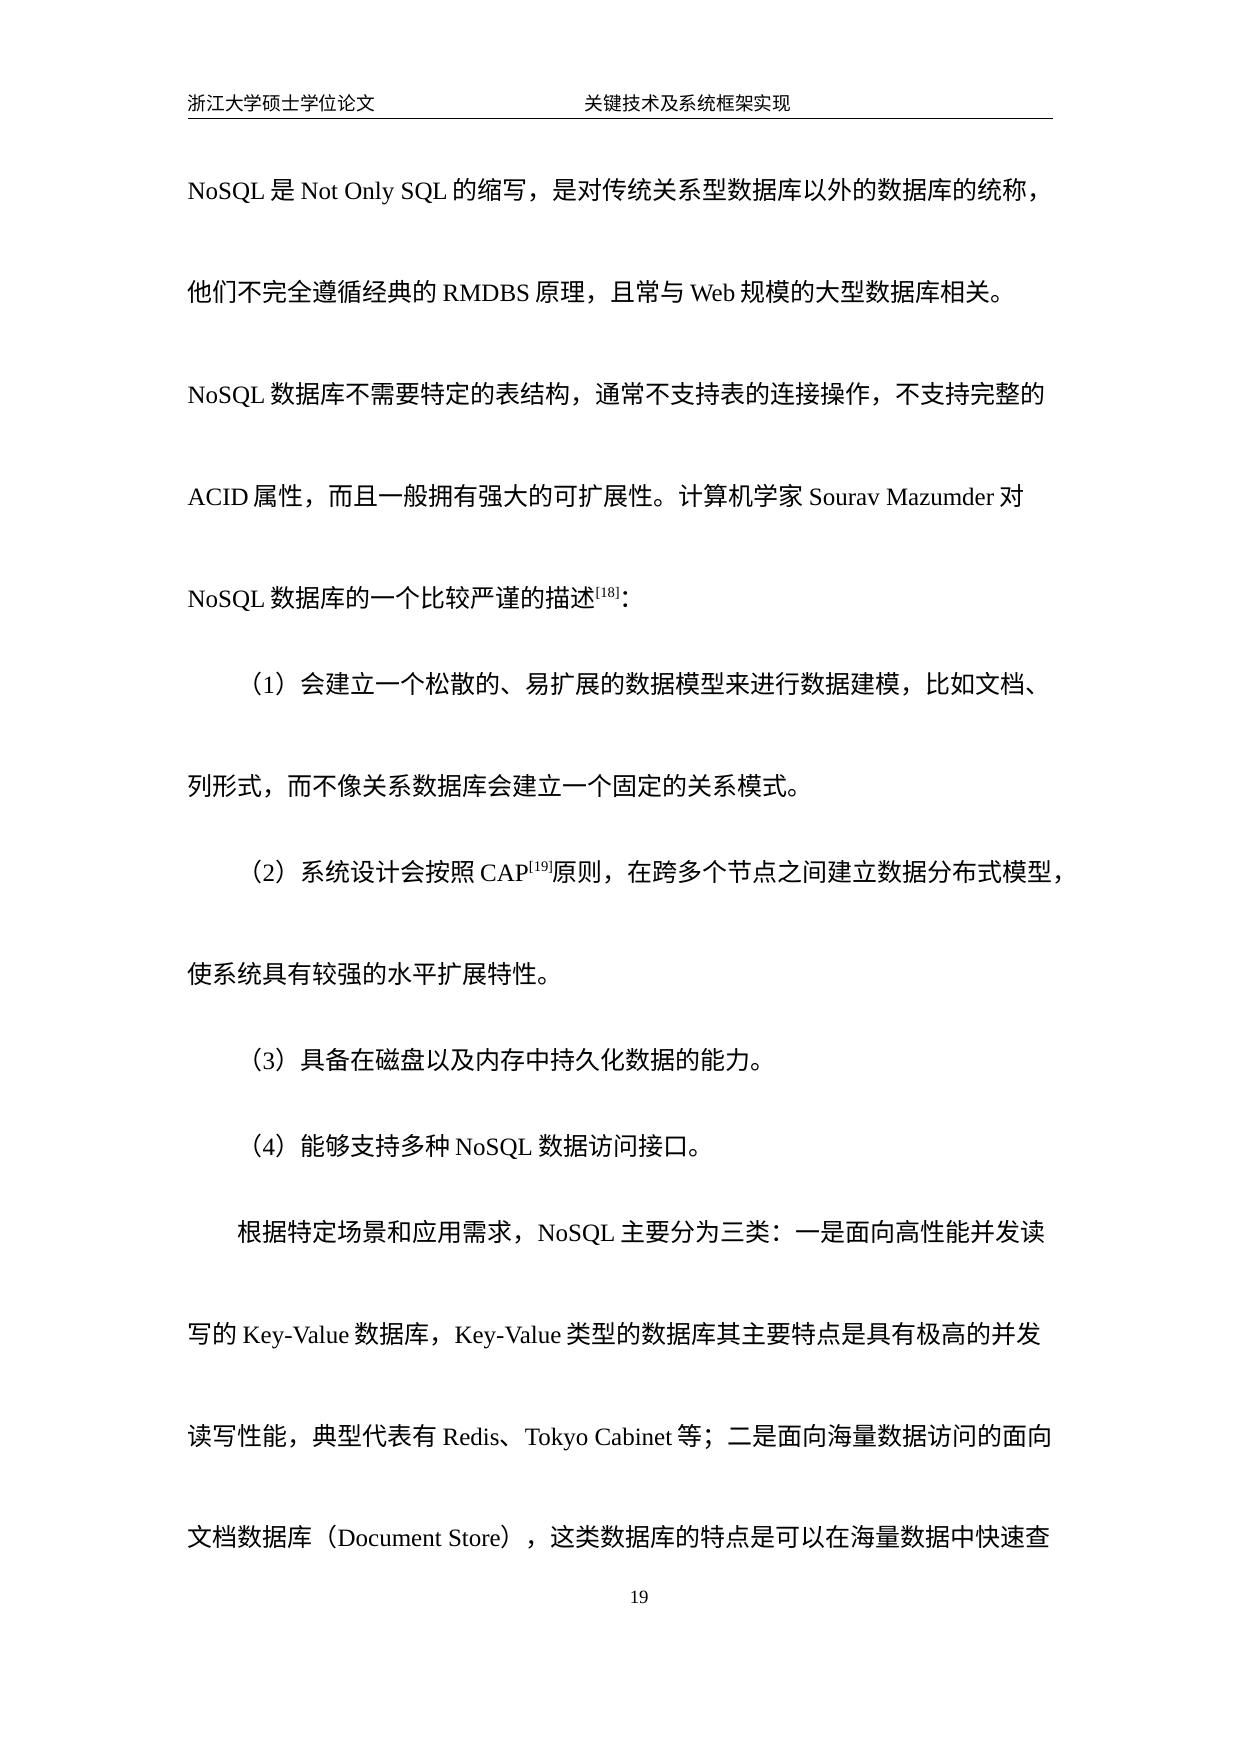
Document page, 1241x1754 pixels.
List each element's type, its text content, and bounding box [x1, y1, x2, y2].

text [187, 1196, 1053, 1570]
text （1）会建立一个松散的、易扩展的数据模型来进行数据建模，比如文档、列形式，而不像关系数据库会建立一个固定的关系模式。 [187, 648, 1053, 818]
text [187, 155, 1053, 630]
text （2）系统设计会按照CAP[19]原则，在跨多个节点之间建立数据分布式模型，使系统具有较强的水平扩展特性。 [187, 836, 1053, 1006]
text （3）具备在磁盘以及内存中持久化数据的能力。 [187, 1024, 1053, 1092]
text （4）能够支持多种NoSQL数据访问接口。 [187, 1110, 1053, 1178]
